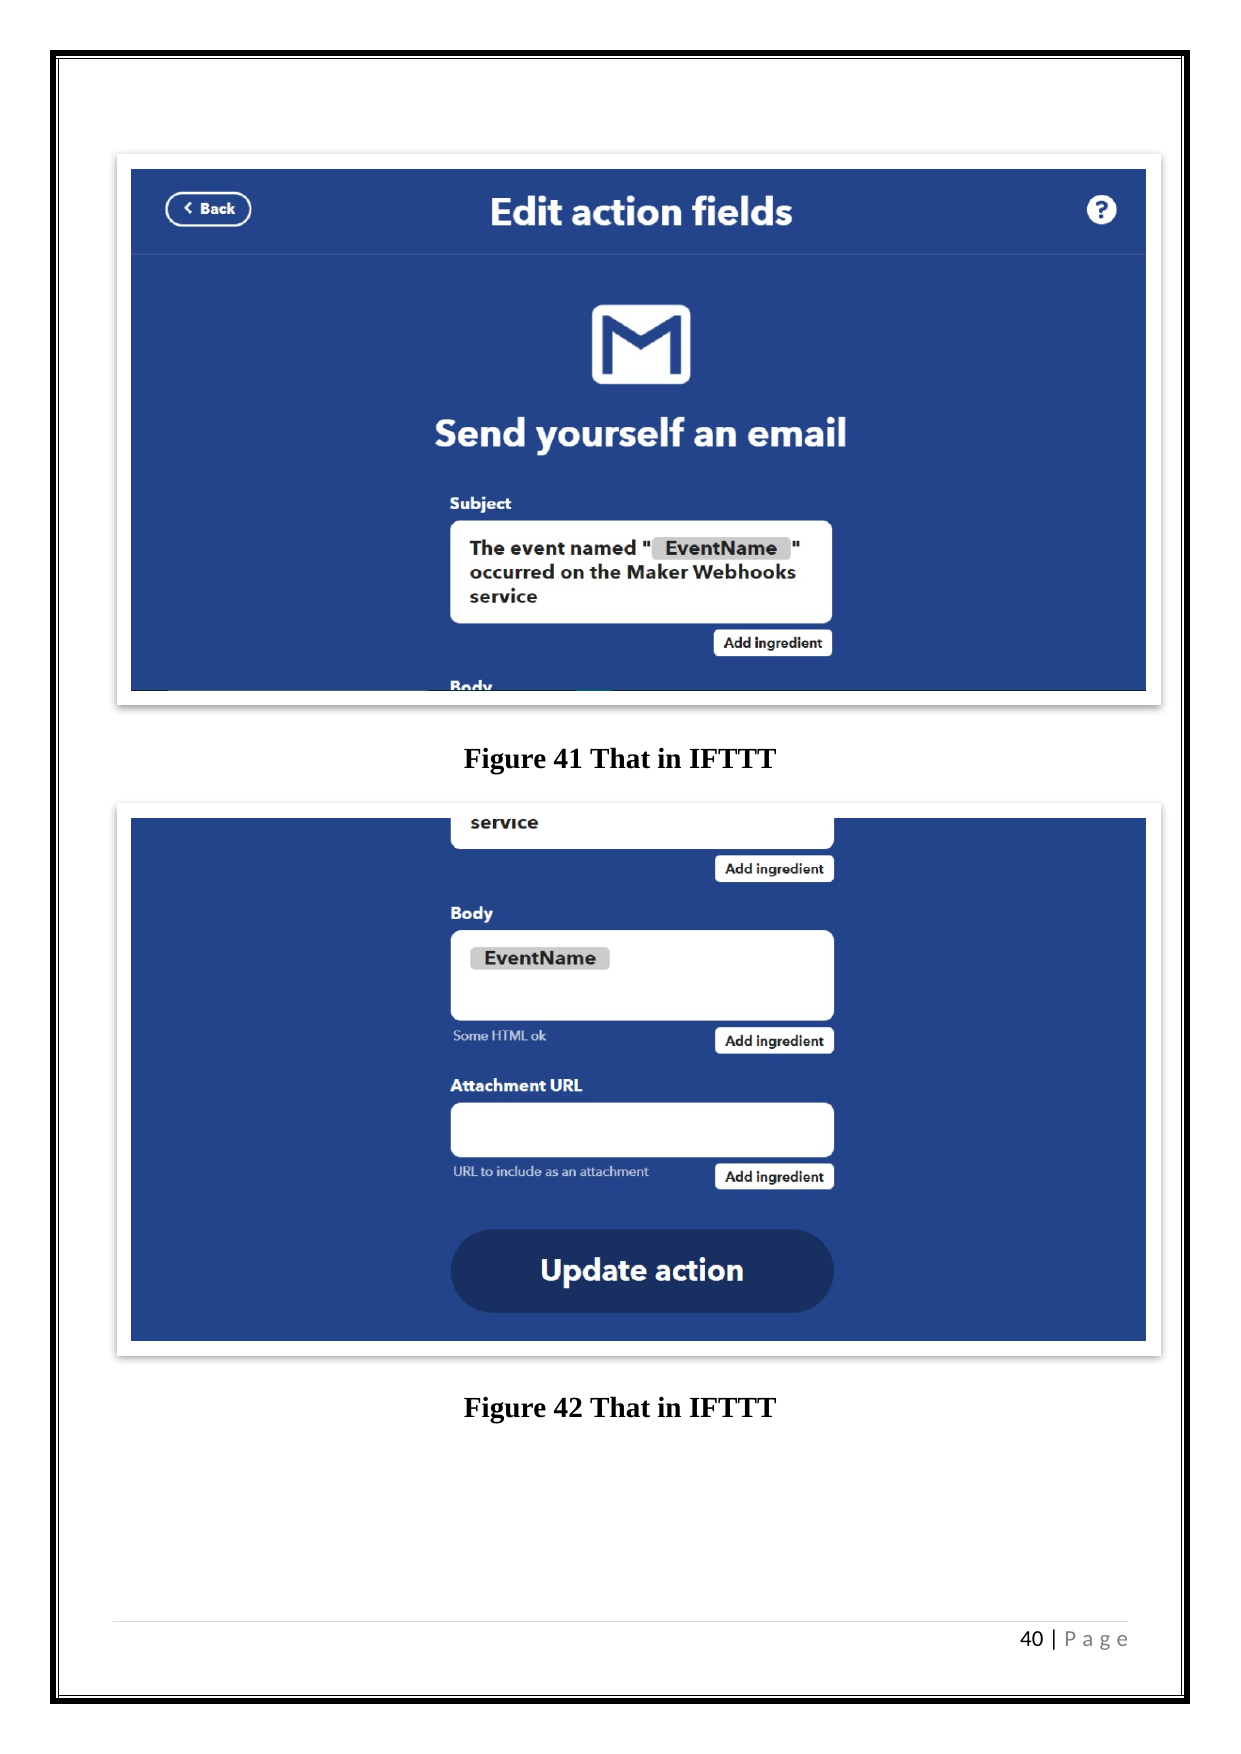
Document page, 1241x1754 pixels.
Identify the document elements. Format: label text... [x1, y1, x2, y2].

text Figure 42 That in IFTTT [112, 1390, 1128, 1423]
text Figure 41 That in IFTTT [112, 741, 1128, 774]
